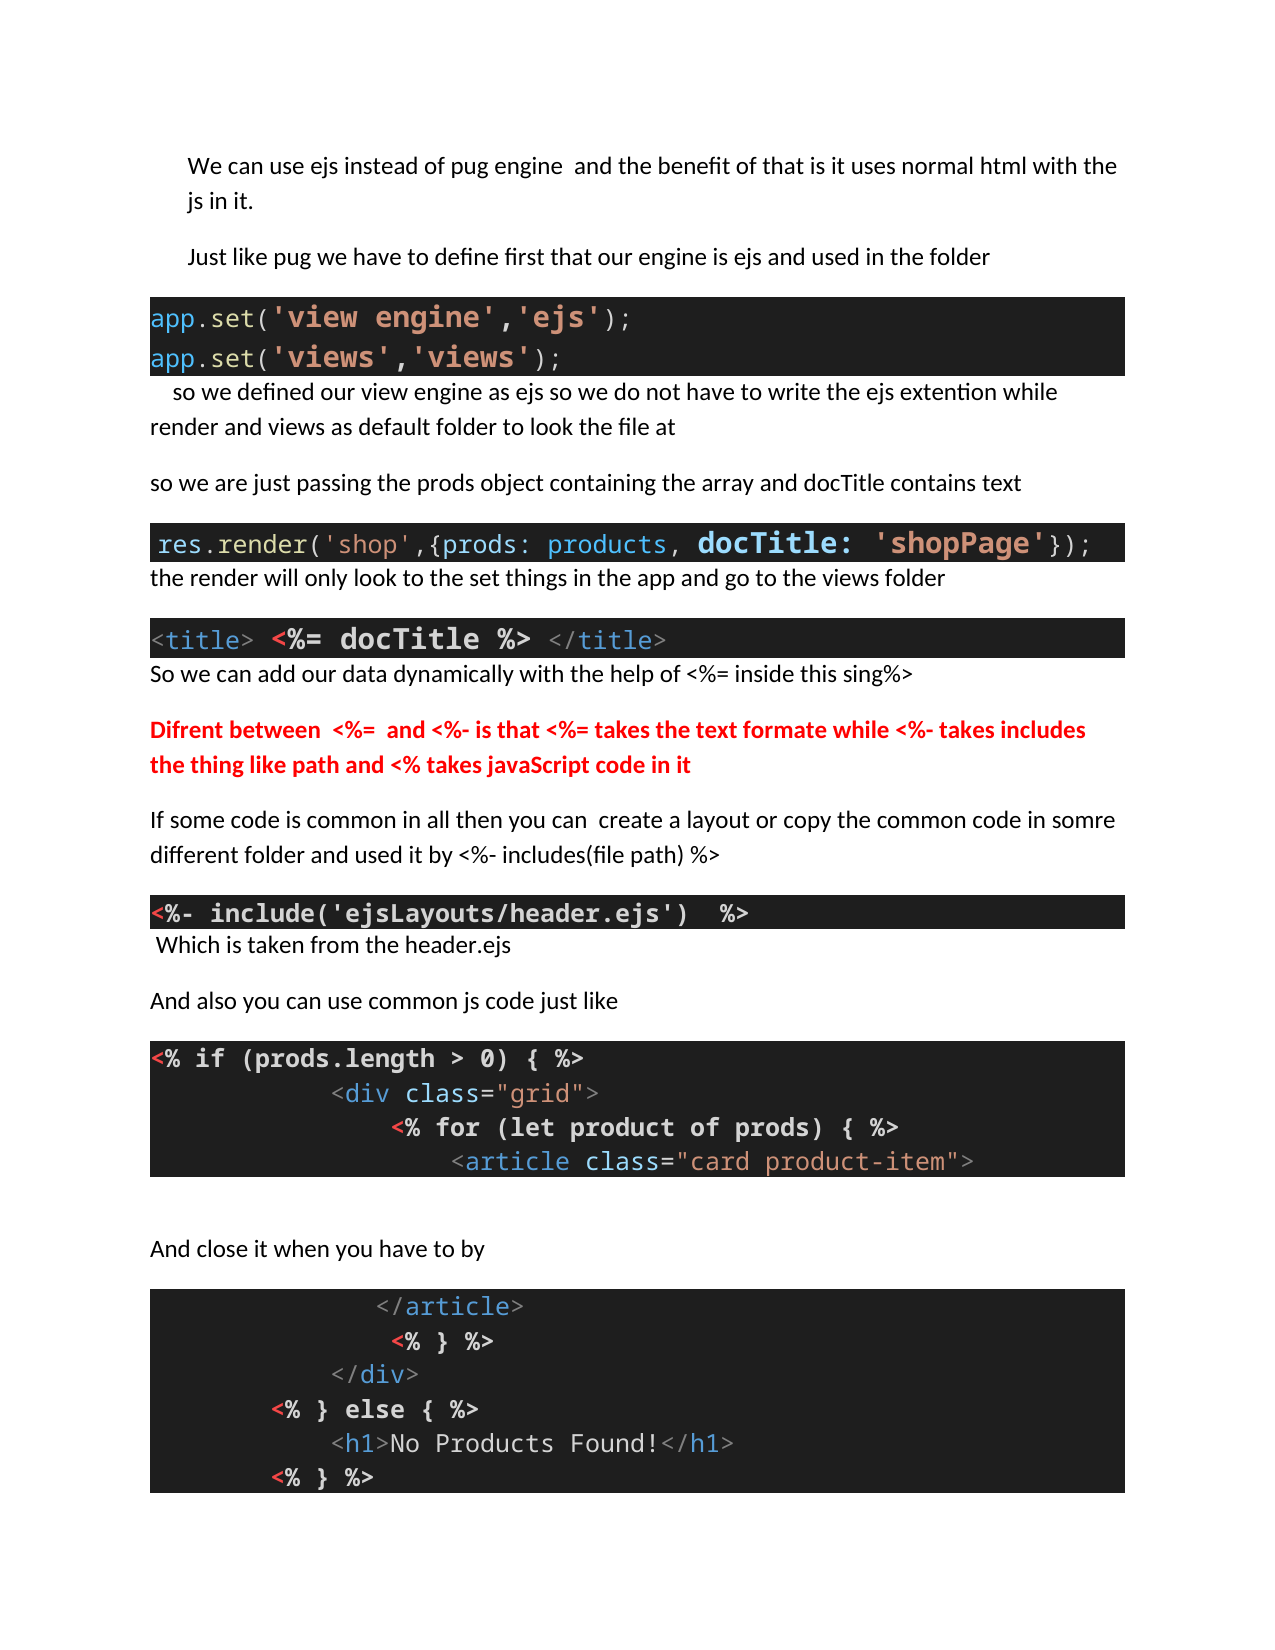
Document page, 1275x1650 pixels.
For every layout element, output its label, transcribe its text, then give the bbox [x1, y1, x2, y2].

text <% } %> [150, 1459, 1125, 1493]
text <% for (let product of prods) { %> [150, 1109, 1125, 1143]
text <title> <%= docTitle %> </title> [150, 618, 1125, 658]
text And also you can use common js code just like [150, 985, 1125, 1016]
text And close it when you have to by [150, 1233, 1125, 1264]
text so we are just passing the prods object containing the array and docTitle contains text [150, 467, 1125, 497]
text <article class="card product-item"> [150, 1143, 1125, 1177]
text Just like pug we have to define first that our engine is ejs and used in the folder [187, 241, 1125, 271]
text res.render('shop',{prods: products, docTitle: 'shopPage'}); [150, 523, 1125, 562]
text <% if (prods.length > 0) { %> [150, 1041, 1125, 1075]
text Which is taken from the header.ejs [150, 929, 1125, 960]
text the render will only look to the set things in the app and go to the views folder [150, 562, 1125, 593]
text </article> [150, 1289, 1125, 1323]
text <%- include('ejsLayouts/header.ejs') %> [150, 895, 1125, 929]
text We can use ejs instead of pug engine and the benefit of that is it uses normal html with the js in it. [187, 150, 1125, 216]
text <% } else { %> [150, 1391, 1125, 1425]
text Difrent between <%= and <%- is that <%= takes the text formate while <%- takes includes the thing like path and <% takes javaScript code in it [150, 714, 1125, 779]
text So we can add our data dynamically with the help of <%= inside this sing%> [150, 658, 1125, 688]
text </div> [150, 1357, 1125, 1391]
text If some code is common in all then you can create a layout or copy the common code in somre different folder and used it by <%- includes(file path) %> [150, 804, 1125, 870]
text <h1>No Products Found!</h1> [150, 1425, 1125, 1459]
text <% } %> [150, 1323, 1125, 1357]
text so we defined our view engine as ejs so we do not have to write the ejs extention while render and views as default folder to look the file at [150, 376, 1125, 442]
text <div class="grid"> [150, 1075, 1125, 1109]
text app.set('views','views'); [150, 336, 1125, 376]
text app.set('view engine','ejs'); [150, 297, 1125, 336]
